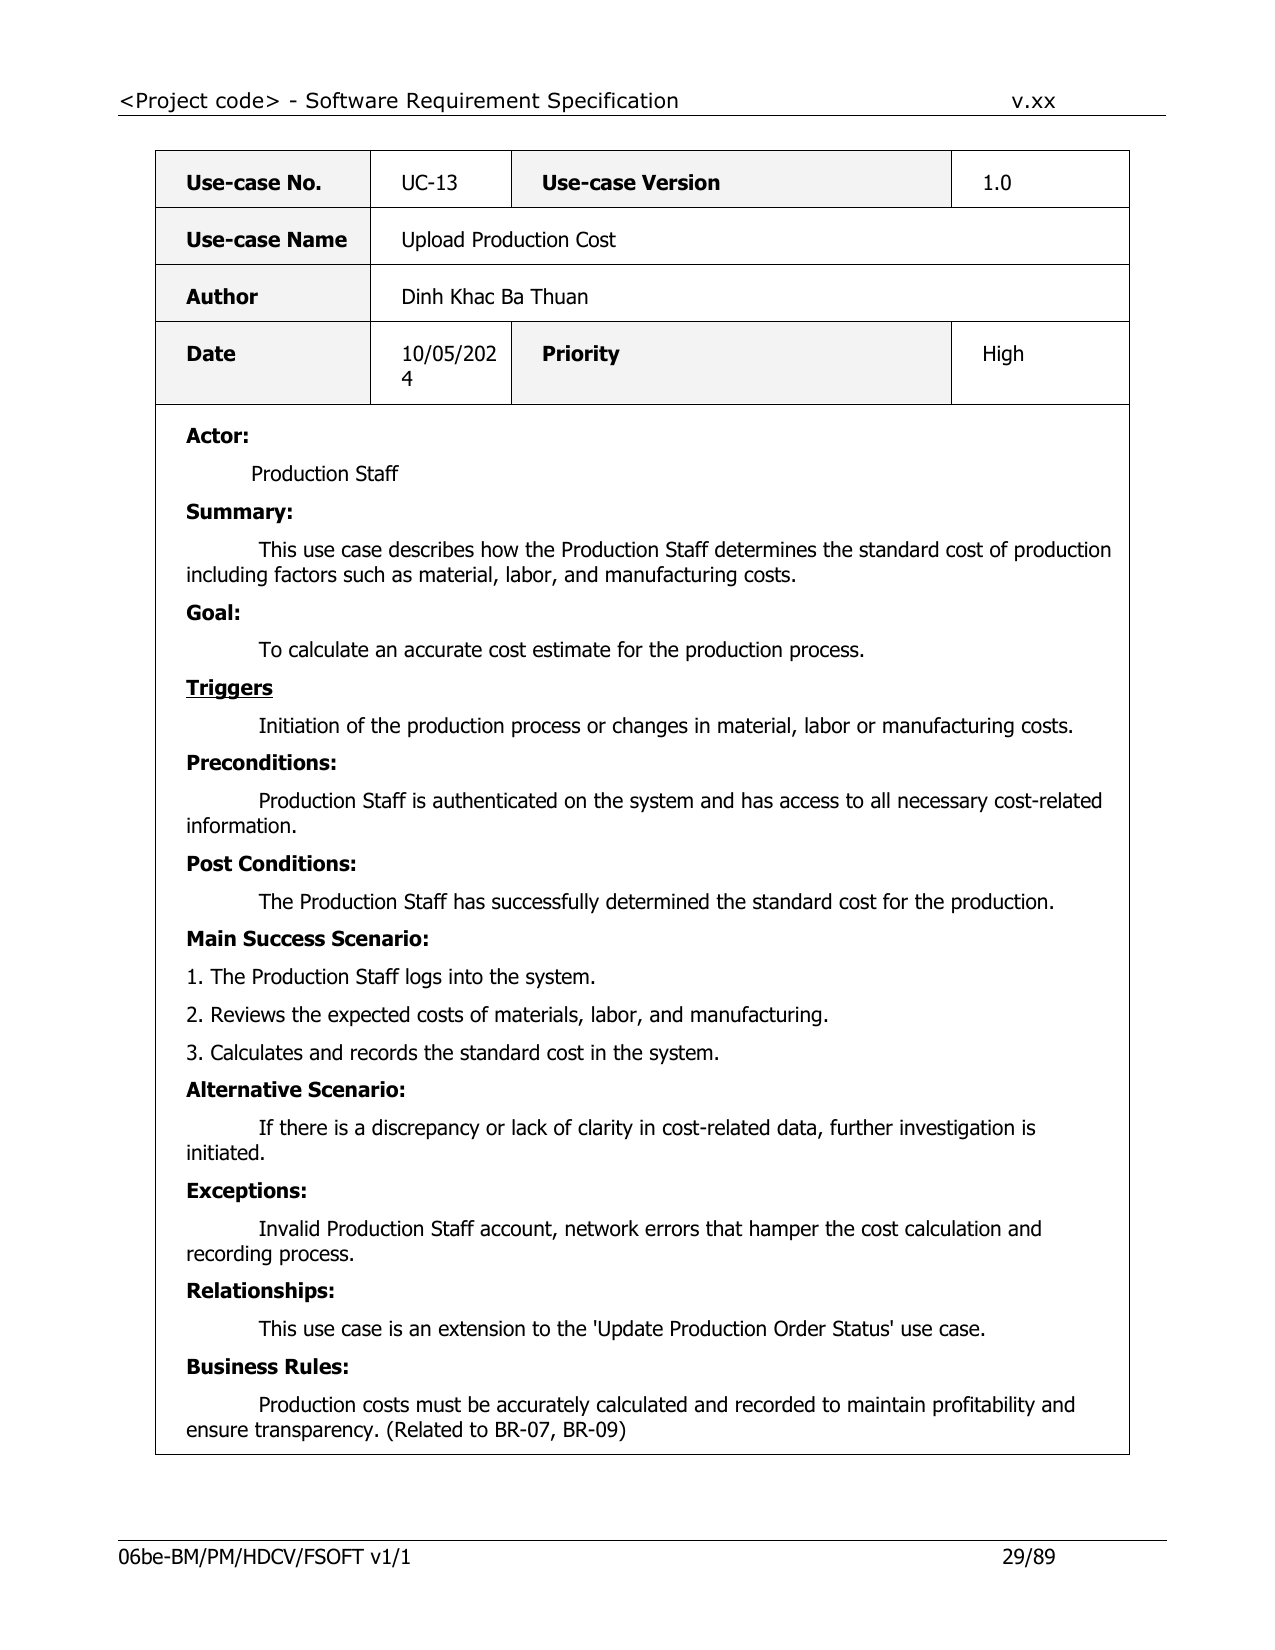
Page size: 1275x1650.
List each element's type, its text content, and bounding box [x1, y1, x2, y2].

table_cell Priority [512, 322, 951, 403]
table_cell 10/05/2024 [371, 322, 511, 403]
table_cell Actor: Production Staff Summary: This use case describes how the Production Staff determines the standard cost of production including factors such as material, labor, and manufacturing costs. Goal: To calculate an accurate cost estimate for the production process. Triggers Initiation of the production process or changes in material, labor or manufacturing costs. Preconditions: Production Staff is authenticated on the system and has access to all necessary cost-related information. Post Conditions: The Production Staff has successfully determined the standard cost for the production. Main Success Scenario: 1. The Production Staff logs into the system. 2. Reviews the expected costs of materials, labor, and manufacturing. 3. Calculates and records the standard cost in the system. Alternative Scenario: If there is a discrepancy or lack of clarity in cost-related data, further investigation is initiated. Exceptions: Invalid Production Staff account, network errors that hamper the cost calculation and recording process. Relationships: This use case is an extension to the 'Update Production Order Status' use case. Business Rules: Production costs must be accurately calculated and recorded to maintain profitability and ensure transparency. (Related to BR-07, BR-09) [156, 405, 1129, 1454]
table_cell Use-case No. [156, 151, 370, 207]
table_cell High [952, 322, 1129, 403]
table_cell UC-13 [371, 151, 511, 207]
table_cell Author [156, 265, 370, 321]
table_cell Dinh Khac Ba Thuan [371, 265, 1129, 321]
table_cell Upload Production Cost [371, 208, 1129, 264]
table_cell Use-case Version [512, 151, 951, 207]
table_cell Date [156, 322, 370, 403]
table_cell Use-case Name [156, 208, 370, 264]
table_cell 1.0 [952, 151, 1129, 207]
